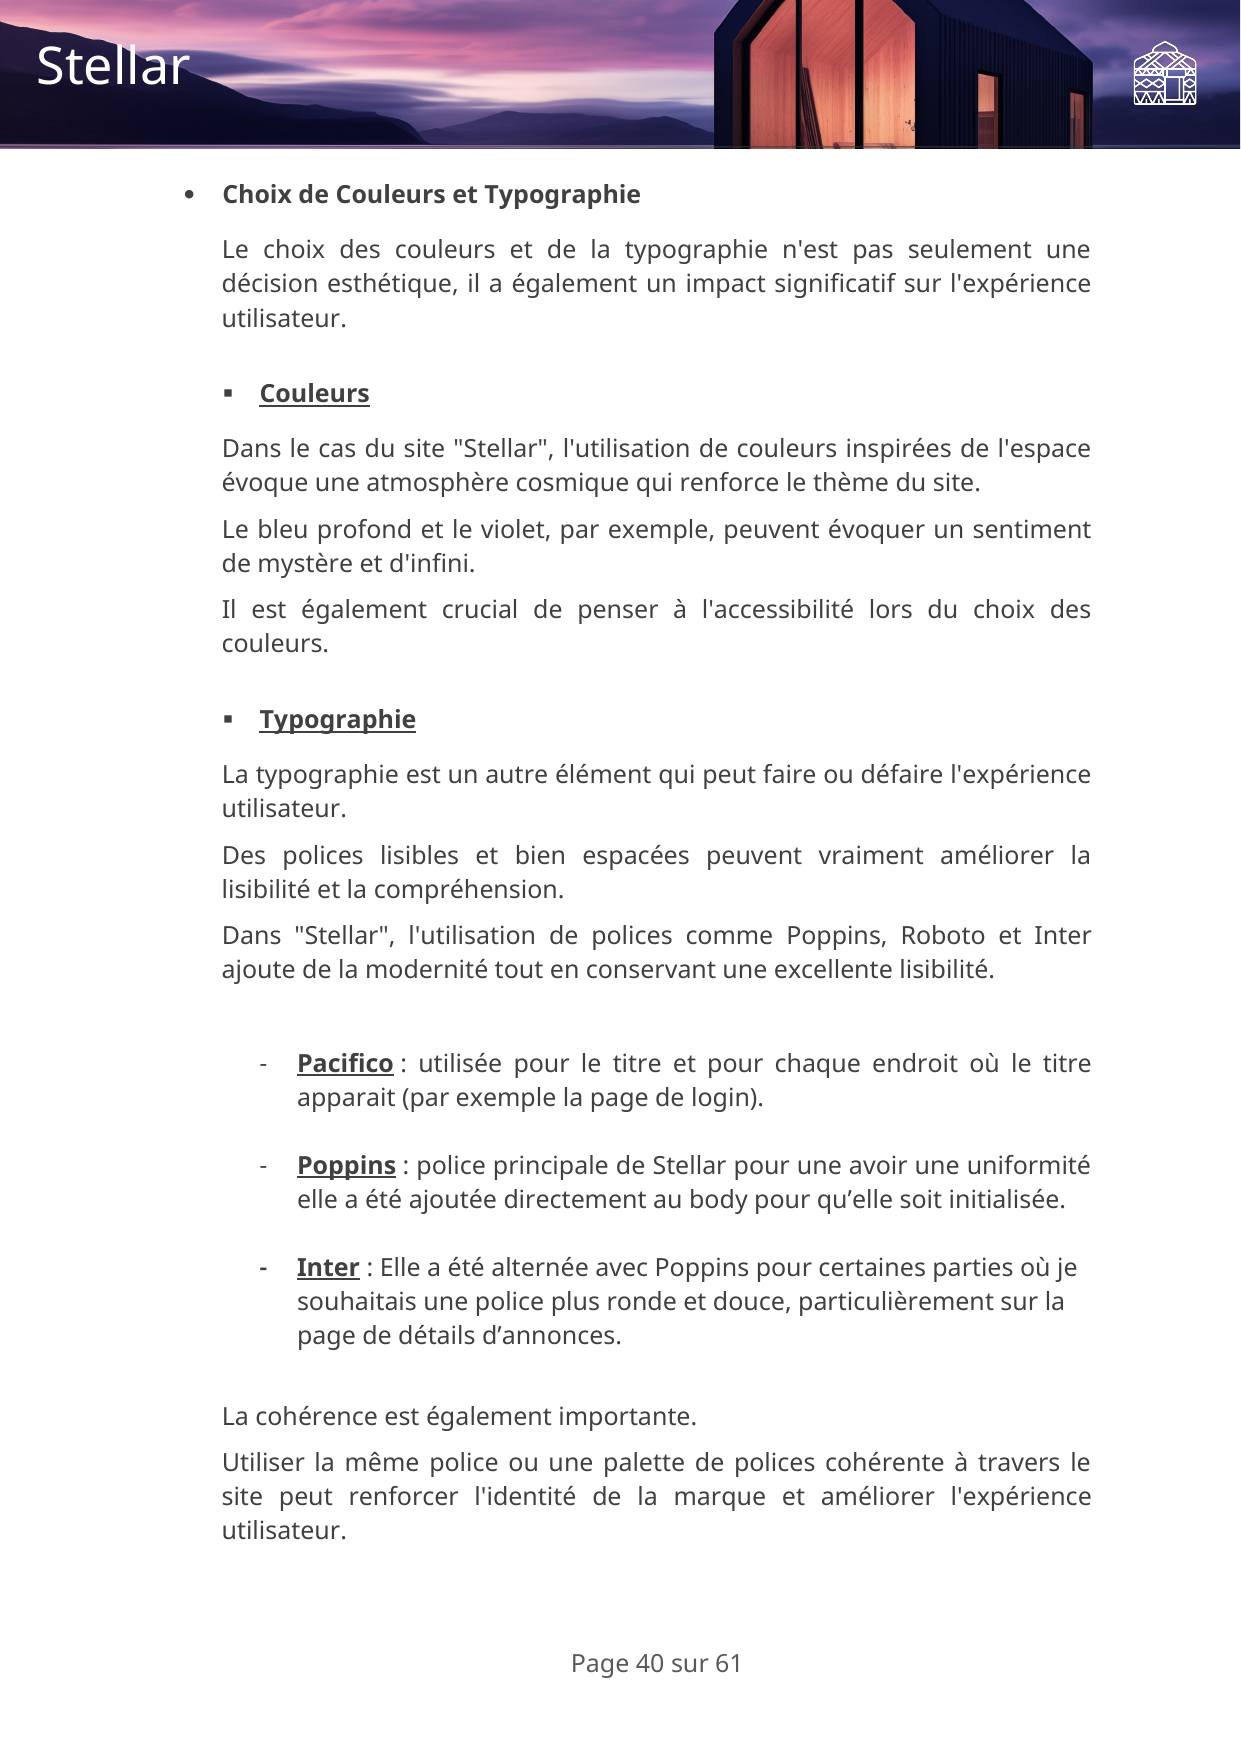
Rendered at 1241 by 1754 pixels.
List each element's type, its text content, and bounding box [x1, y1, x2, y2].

text Dans le cas du site "Stellar", l'utilisation de couleurs inspirées de l'espace évoque une atmosphère cosmique qui renforce le thème du site. [221, 431, 1092, 499]
text Le bleu profond et le violet, par exemple, peuvent évoquer un sentiment de mystère et d'infini. [221, 511, 1092, 579]
text Des polices lisibles et bien espacées peuvent vraiment améliorer la lisibilité et la compréhension. [221, 837, 1092, 906]
text Il est également crucial de penser à l'accessibilité lors du choix des couleurs. [221, 592, 1092, 660]
picture [0, 0, 1241, 146]
subtitle Couleurs [222, 376, 1092, 410]
list Pacifico : utilisée pour le titre et pour chaque endroit où le titre apparait (par exemple la page de login). [259, 1045, 1092, 1113]
list Poppins : police principale de Stellar pour une avoir une uniformité elle a été ajoutée directement au body pour qu’elle soit initialisée. [259, 1147, 1092, 1216]
list Inter : Elle a été alternée avec Poppins pour certaines parties où je souhaitais une police plus ronde et douce, particulièrement sur la page de détails d’annonces. [259, 1249, 1092, 1386]
text La typographie est un autre élément qui peut faire ou défaire l'expérience utilisateur. [221, 757, 1092, 825]
subtitle Choix de Couleurs et Typographie [185, 177, 1092, 211]
text Utiliser la même police ou une palette de polices cohérente à travers le site peut renforcer l'identité de la marque et améliorer l'expérience utilisateur. [221, 1445, 1092, 1547]
subtitle Typographie [222, 702, 1092, 736]
text Le choix des couleurs et de la typographie n'est pas seulement une décision esthétique, il a également un impact significatif sur l'expérience utilisateur. [221, 232, 1092, 334]
text Dans "Stellar", l'utilisation de polices comme Poppins, Roboto et Inter ajoute de la modernité tout en conservant une excellente lisibilité. [221, 918, 1092, 986]
text La cohérence est également importante. [221, 1398, 1092, 1432]
